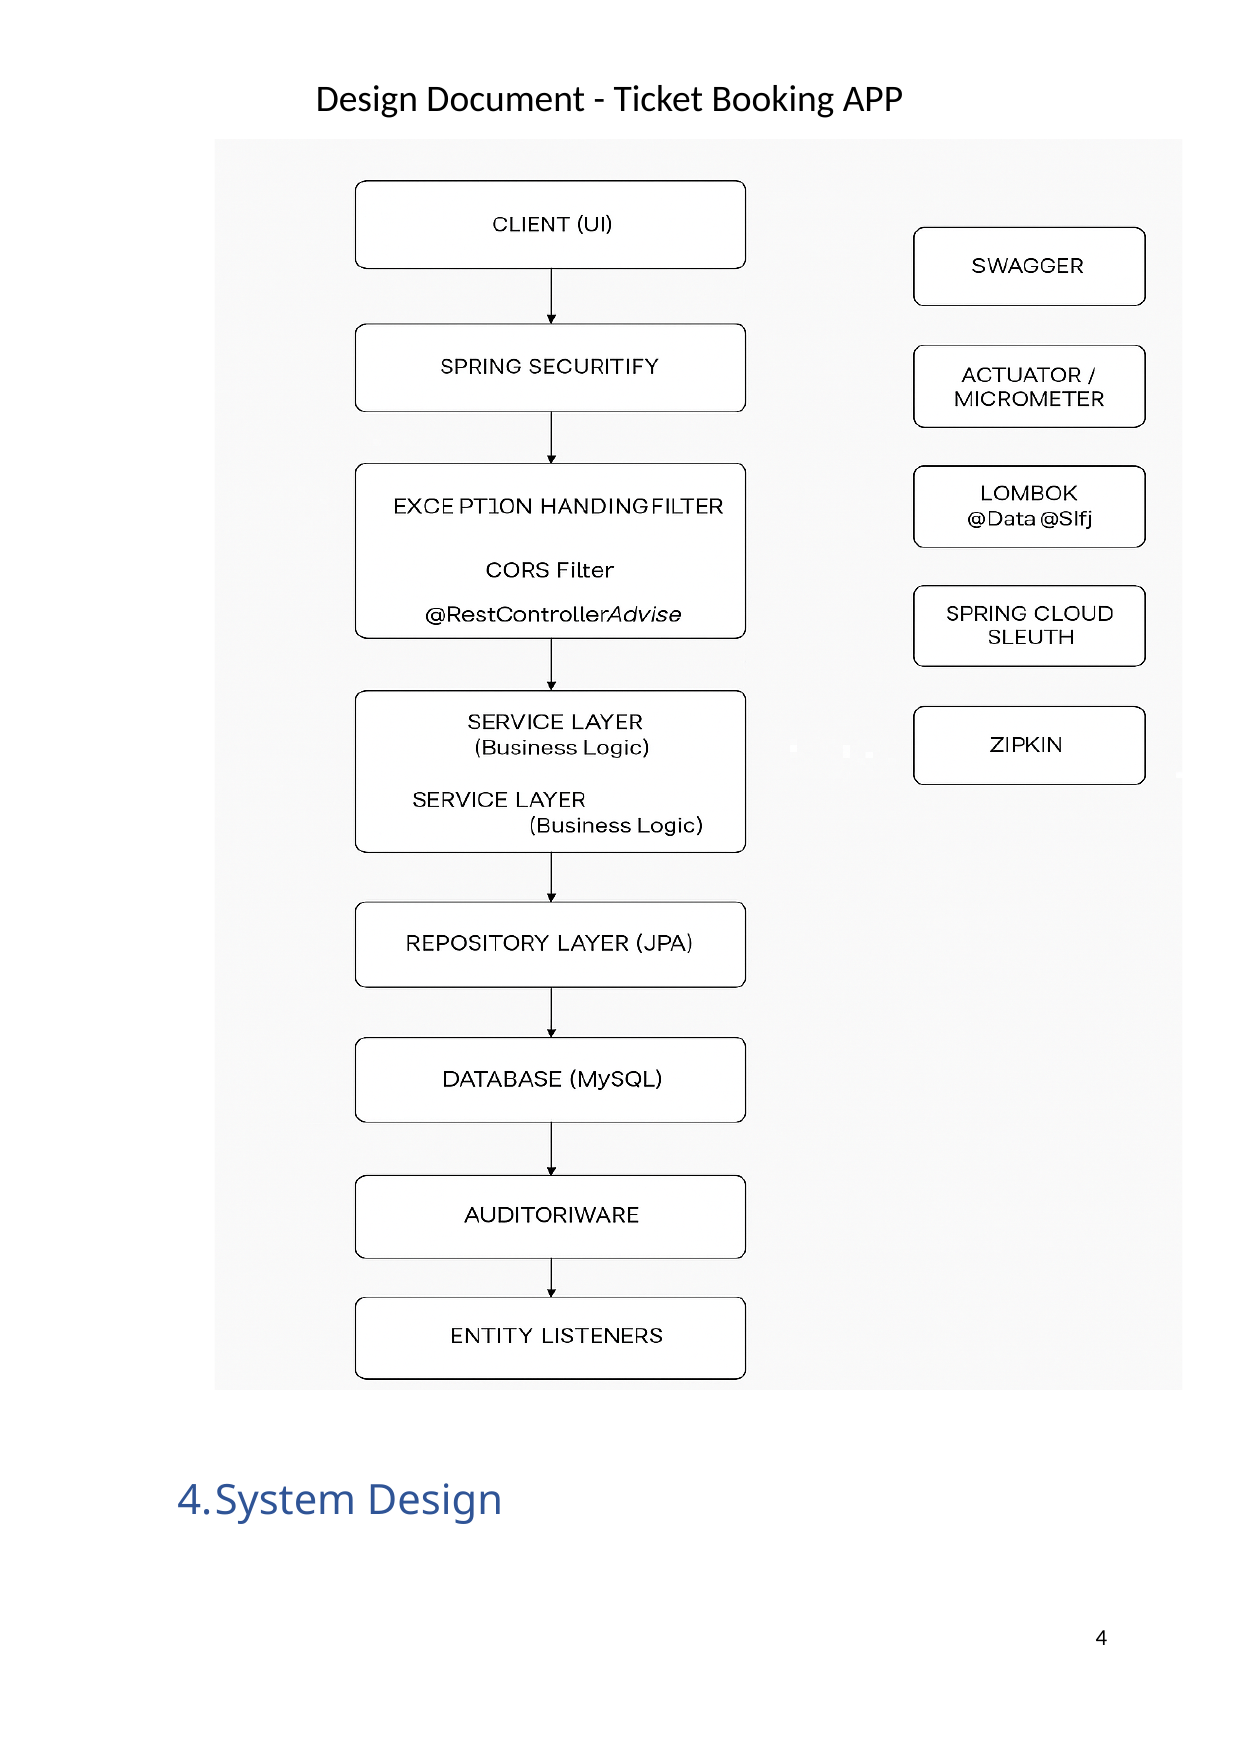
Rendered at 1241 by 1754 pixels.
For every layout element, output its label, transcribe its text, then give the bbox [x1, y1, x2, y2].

picture [214, 139, 1183, 1390]
subtitle System Design [177, 1470, 1107, 1527]
